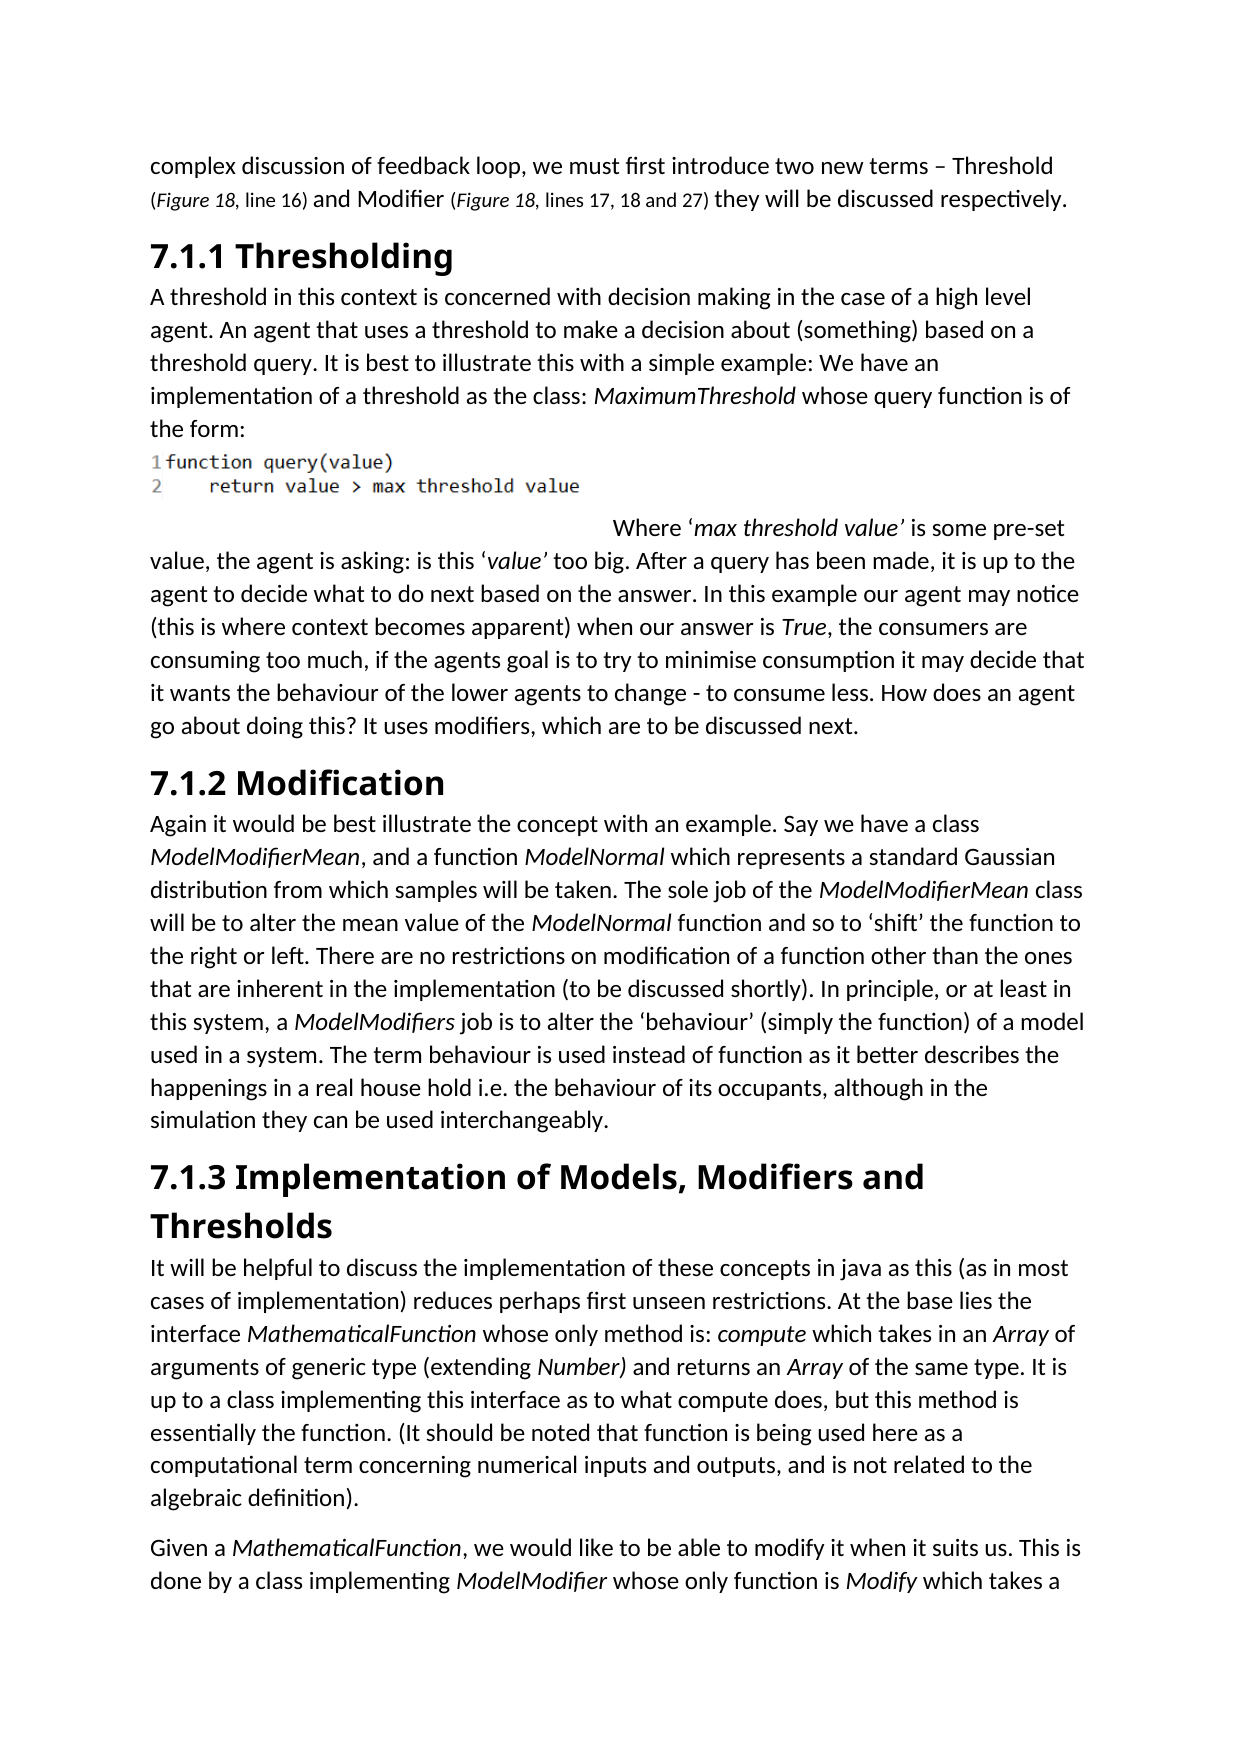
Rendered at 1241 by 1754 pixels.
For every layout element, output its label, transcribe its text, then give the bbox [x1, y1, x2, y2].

text A threshold in this context is concerned with decision making in the case of a high level agent. An agent that uses a threshold to make a decision about (something) based on a threshold query. It is best to illustrate this with a simple example: We have an implementation of a threshold as the class: MaximumThreshold whose query function is of the form: [150, 281, 1090, 444]
subtitle Implementation of Models, Modifiers and Thresholds [150, 1154, 1090, 1248]
text It will be helpful to discuss the implementation of these concepts in java as this (as in most cases of implementation) reduces perhaps first unseen restrictions. At the base lies the interface MathematicalFunction whose only method is: compute which takes in an Array of arguments of generic type (extending Number) and returns an Array of the same type. It is up to a class implementing this interface as to what compute does, but this method is essentially the function. (It should be noted that function is being used here as a computational term concerning numerical inputs and outputs, and is not related to the algebraic definition). [150, 1252, 1090, 1513]
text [150, 150, 1090, 213]
subtitle Thresholding [150, 232, 1090, 278]
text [150, 1532, 1090, 1596]
text Where ‘max threshold value’ is some pre-set value, the agent is asking: is this ‘value’ too big. After a query has been made, it is up to the agent to decide what to do next based on the answer. In this example our agent may notice (this is where context becomes apparent) when our answer is True, the consumers are consuming too much, if the agents goal is to try to minimise consumption it may decide that it wants the behaviour of the lower agents to change - to consume less. How does an agent go about doing this? It uses modifiers, which are to be discussed next. [150, 512, 1090, 740]
text Again it would be best illustrate the concept with an example. Say we have a class ModelModifierMean, and a function ModelNormal which represents a standard Gaussian distribution from which samples will be taken. The sole job of the ModelModifierMean class will be to alter the mean value of the ModelNormal function and so to ‘shift’ the function to the right or left. There are no restrictions on modification of a function other than the ones that are inherent in the implementation (to be discussed shortly). In principle, or at least in this system, a ModelModifiers job is to alter the ‘behaviour’ (simply the function) of a model used in a system. The term behaviour is used instead of function as it better describes the happenings in a real house hold i.e. the behaviour of its occupants, although in the simulation they can be used interchangeably. [150, 808, 1090, 1135]
subtitle Modification [150, 759, 1090, 805]
picture [145, 451, 594, 500]
